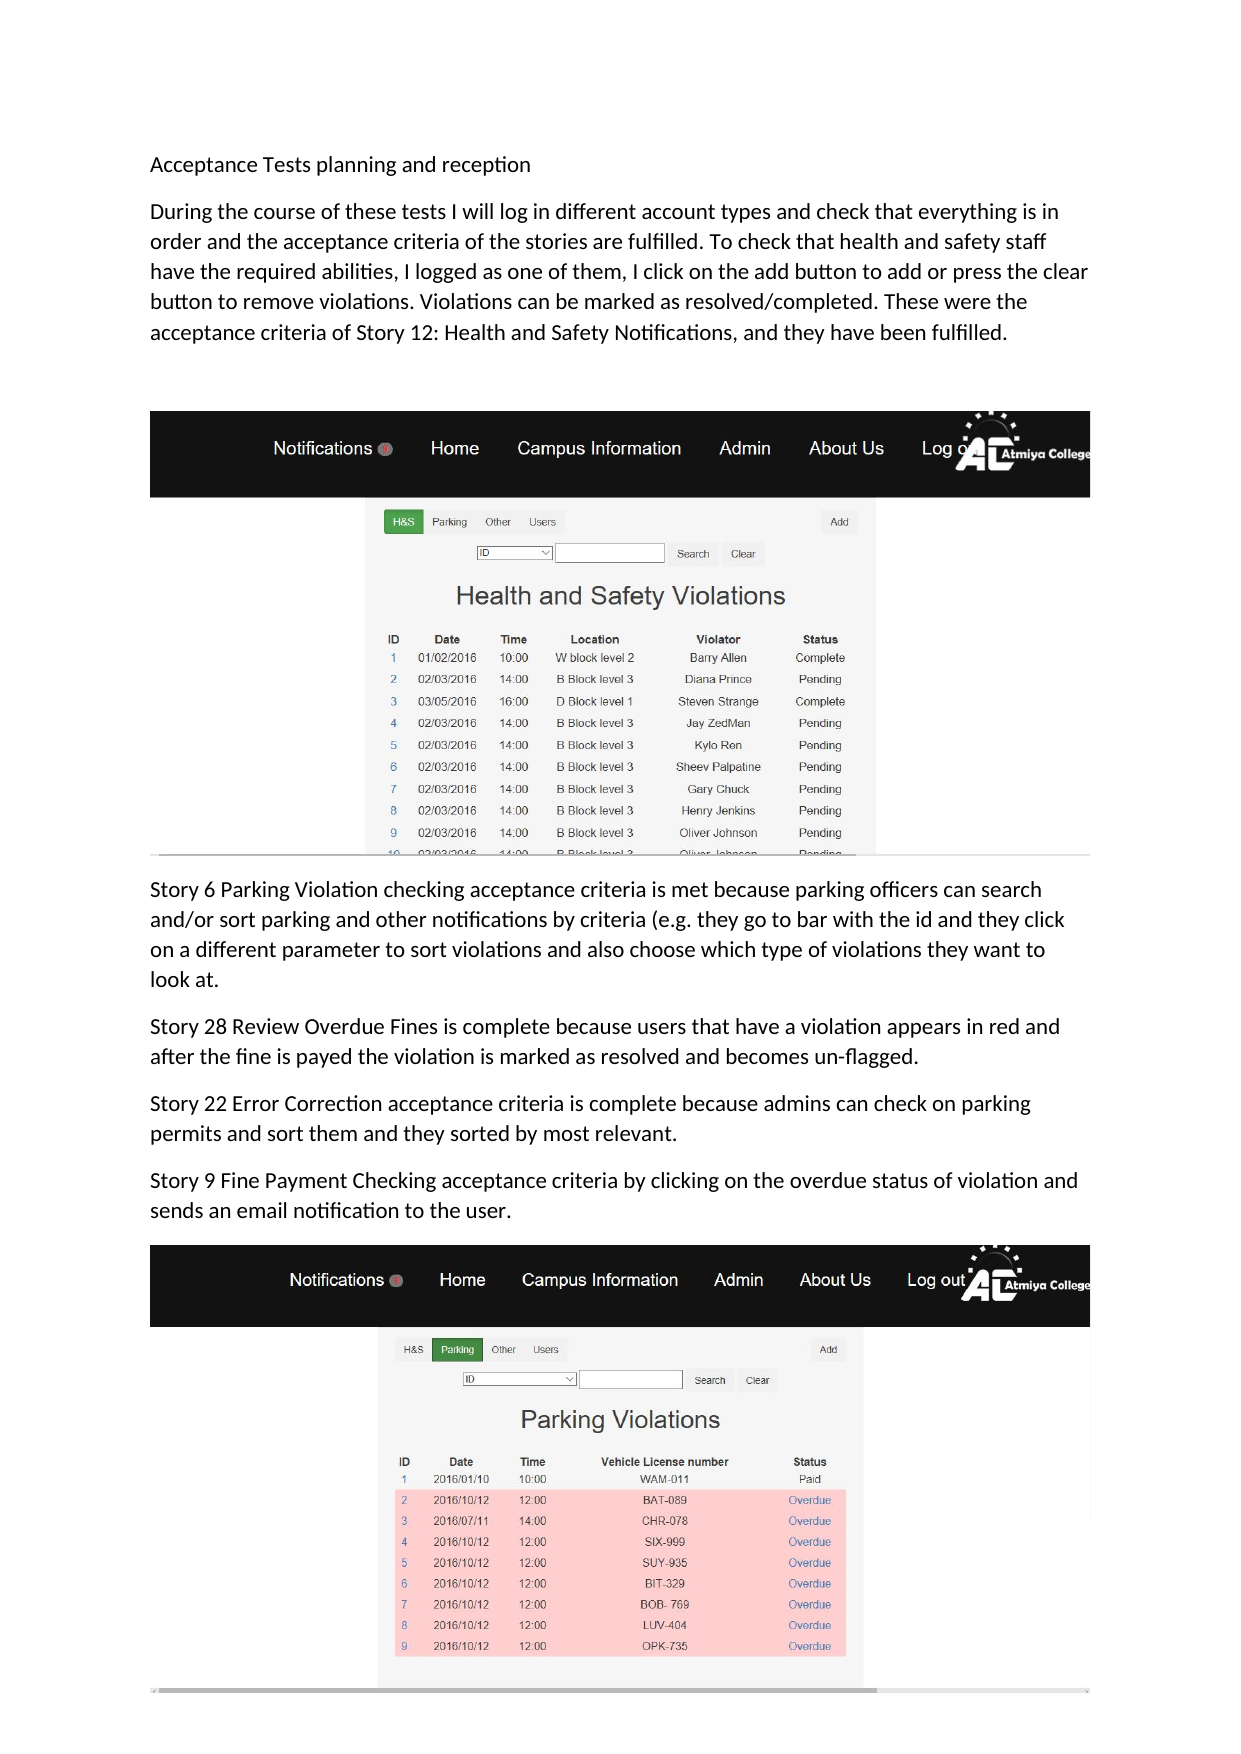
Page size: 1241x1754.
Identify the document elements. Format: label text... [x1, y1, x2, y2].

picture [150, 411, 1091, 856]
text Story 22 Error Correction acceptance criteria is complete because admins can check on parking permits and sort them and they sorted by most relevant. [150, 1089, 1090, 1147]
text Story 9 Fine Payment Checking acceptance criteria by clicking on the overdue status of violation and sends an email notification to the user. [150, 1166, 1090, 1224]
text During the course of these tests I will log in different account types and check that everything is in order and the acceptance criteria of the stories are fulfilled. To check that health and safety staff have the required abilities, I logged as one of them, I click on the add button to add or press the clear button to remove violations. Violations can be marked as resolved/completed. These were the acceptance criteria of Story 12: Health and Safety Notifications, and they have been fulfilled. [150, 197, 1090, 346]
text Story 28 Review Overdue Fines is complete because users that have a violation appears in red and after the fine is payed the violation is marked as resolved and becomes un-flagged. [150, 1012, 1090, 1070]
picture [150, 1245, 1091, 1693]
text Acceptance Tests planning and reception [150, 150, 1090, 178]
text Story 6 Parking Violation checking acceptance criteria is met because parking officers can search and/or sort parking and other notifications by criteria (e.g. they go to bar with the id and they click on a different parameter to sort violations and also choose which type of violations they want to look at. [150, 875, 1090, 993]
